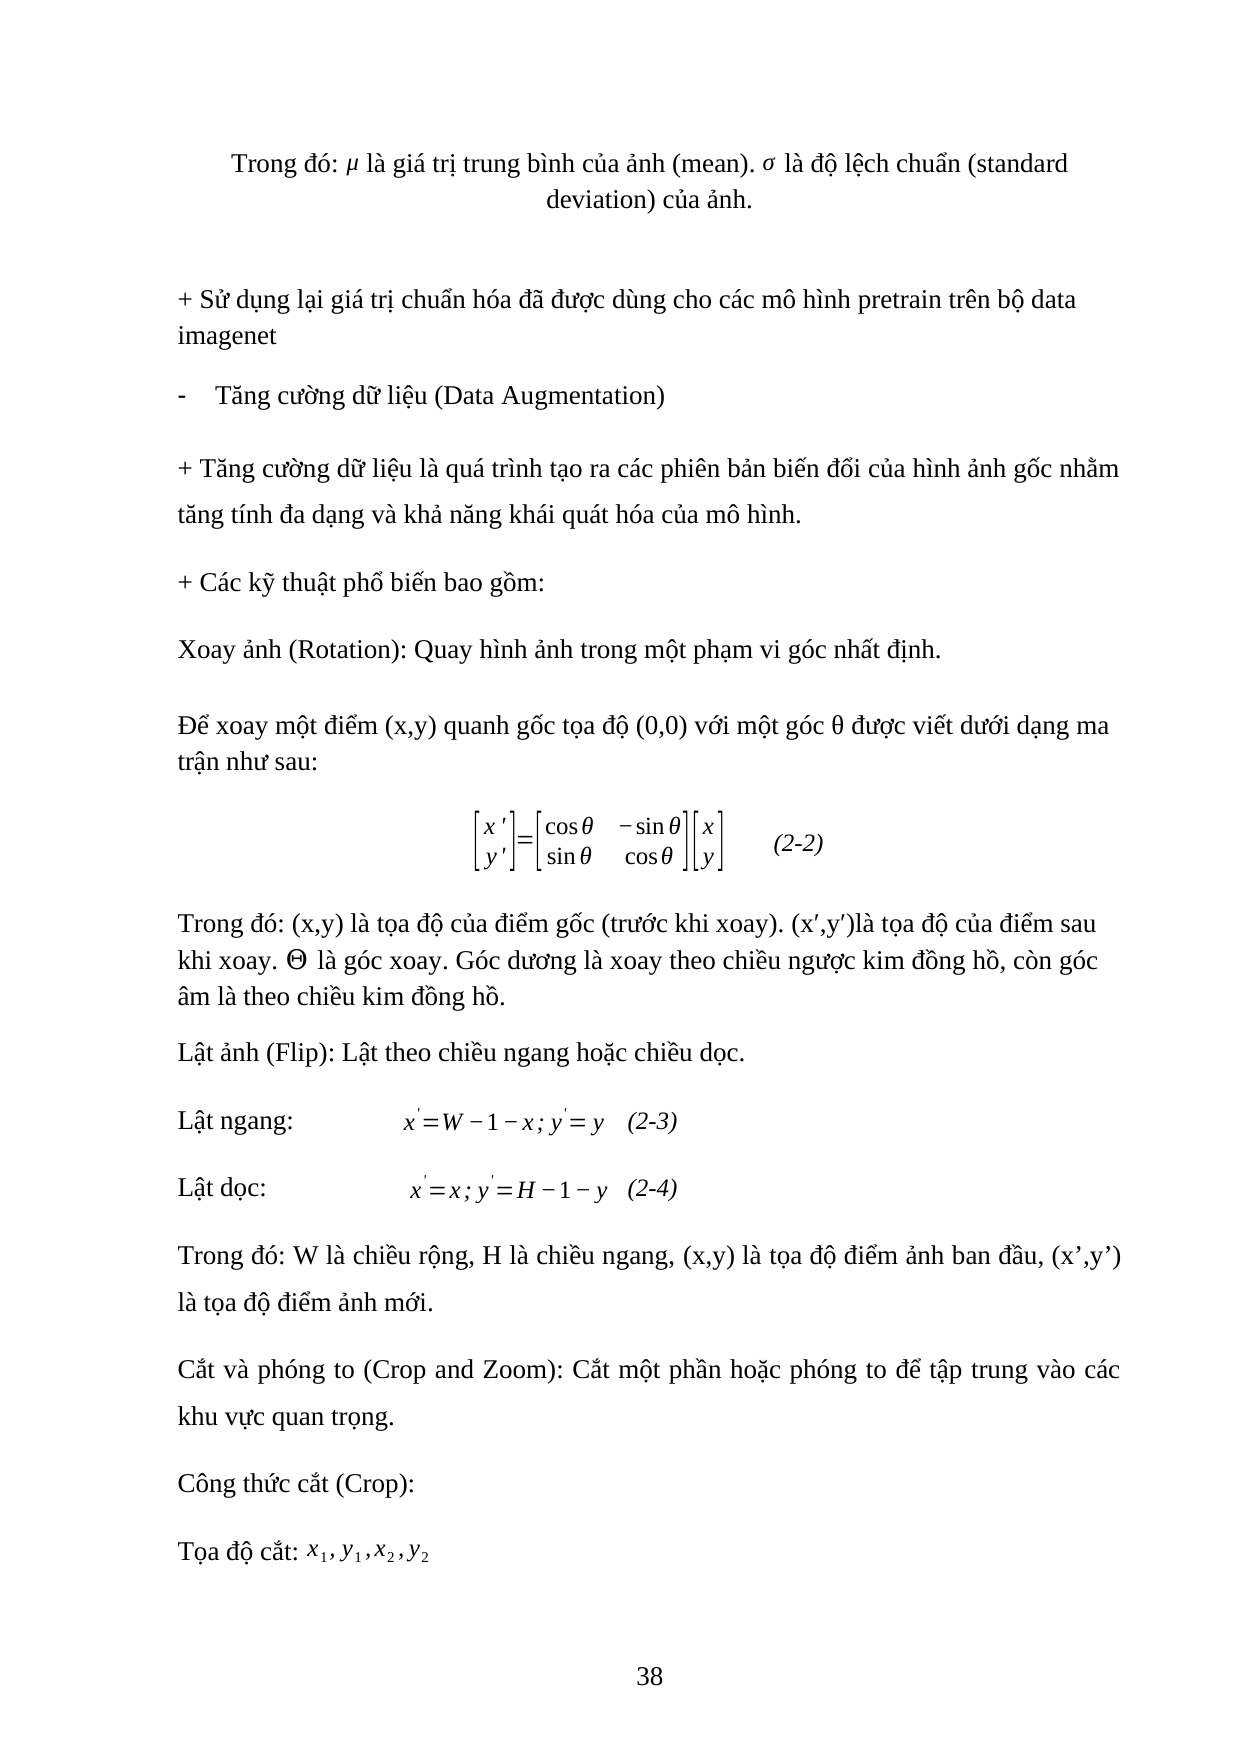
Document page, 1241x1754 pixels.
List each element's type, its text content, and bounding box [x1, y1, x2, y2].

list Tăng cường dữ liệu (Data Augmentation) [177, 376, 1122, 412]
text Lật ngang: (2-3) [177, 1104, 1122, 1135]
text Lật ảnh (Flip): Lật theo chiều ngang hoặc chiều dọc. [177, 1036, 1122, 1068]
text Tọa độ cắt: [177, 1535, 1122, 1566]
text Xoay ảnh (Rotation): Quay hình ảnh trong một phạm vi góc nhất định. [177, 633, 1122, 664]
text Công thức cắt (Crop): [177, 1467, 1122, 1498]
text Lật dọc: (2-4) [177, 1171, 1122, 1203]
text Trong đó: (x,y) là tọa độ của điểm gốc (trước khi xoay). (x′,y′)là tọa độ của điểm sau khi xoay. Θ là góc xoay. Góc dương là xoay theo chiều ngược kim đồng hồ, còn góc âm là theo chiều kim đồng hồ. [177, 907, 1122, 1011]
text + Tăng cường dữ liệu là quá trình tạo ra các phiên bản biến đổi của hình ảnh gốc nhằm tăng tính đa dạng và khả năng khái quát hóa của mô hình. [177, 452, 1122, 529]
text Trong đó: W là chiều rộng, H là chiều ngang, (x,y) là tọa độ điểm ảnh ban đầu, (x’,y’) là tọa độ điểm ảnh mới. [177, 1239, 1122, 1317]
text (2-2) [177, 810, 1122, 873]
text Trong đó: là giá trị trung bình của ảnh (mean). là độ lệch chuẩn (standard deviation) của ảnh. [177, 147, 1122, 214]
list + Các kỹ thuật phổ biến bao gồm: [177, 566, 1122, 597]
text Để xoay một điểm (x,y) quanh gốc tọa độ (0,0) với một góc θ được viết dưới dạng ma trận như sau: [177, 709, 1122, 776]
text Cắt và phóng to (Crop and Zoom): Cắt một phần hoặc phóng to để tập trung vào các khu vực quan trọng. [177, 1353, 1122, 1431]
text + Sử dụng lại giá trị chuẩn hóa đã được dùng cho các mô hình pretrain trên bộ data imagenet [177, 283, 1122, 350]
